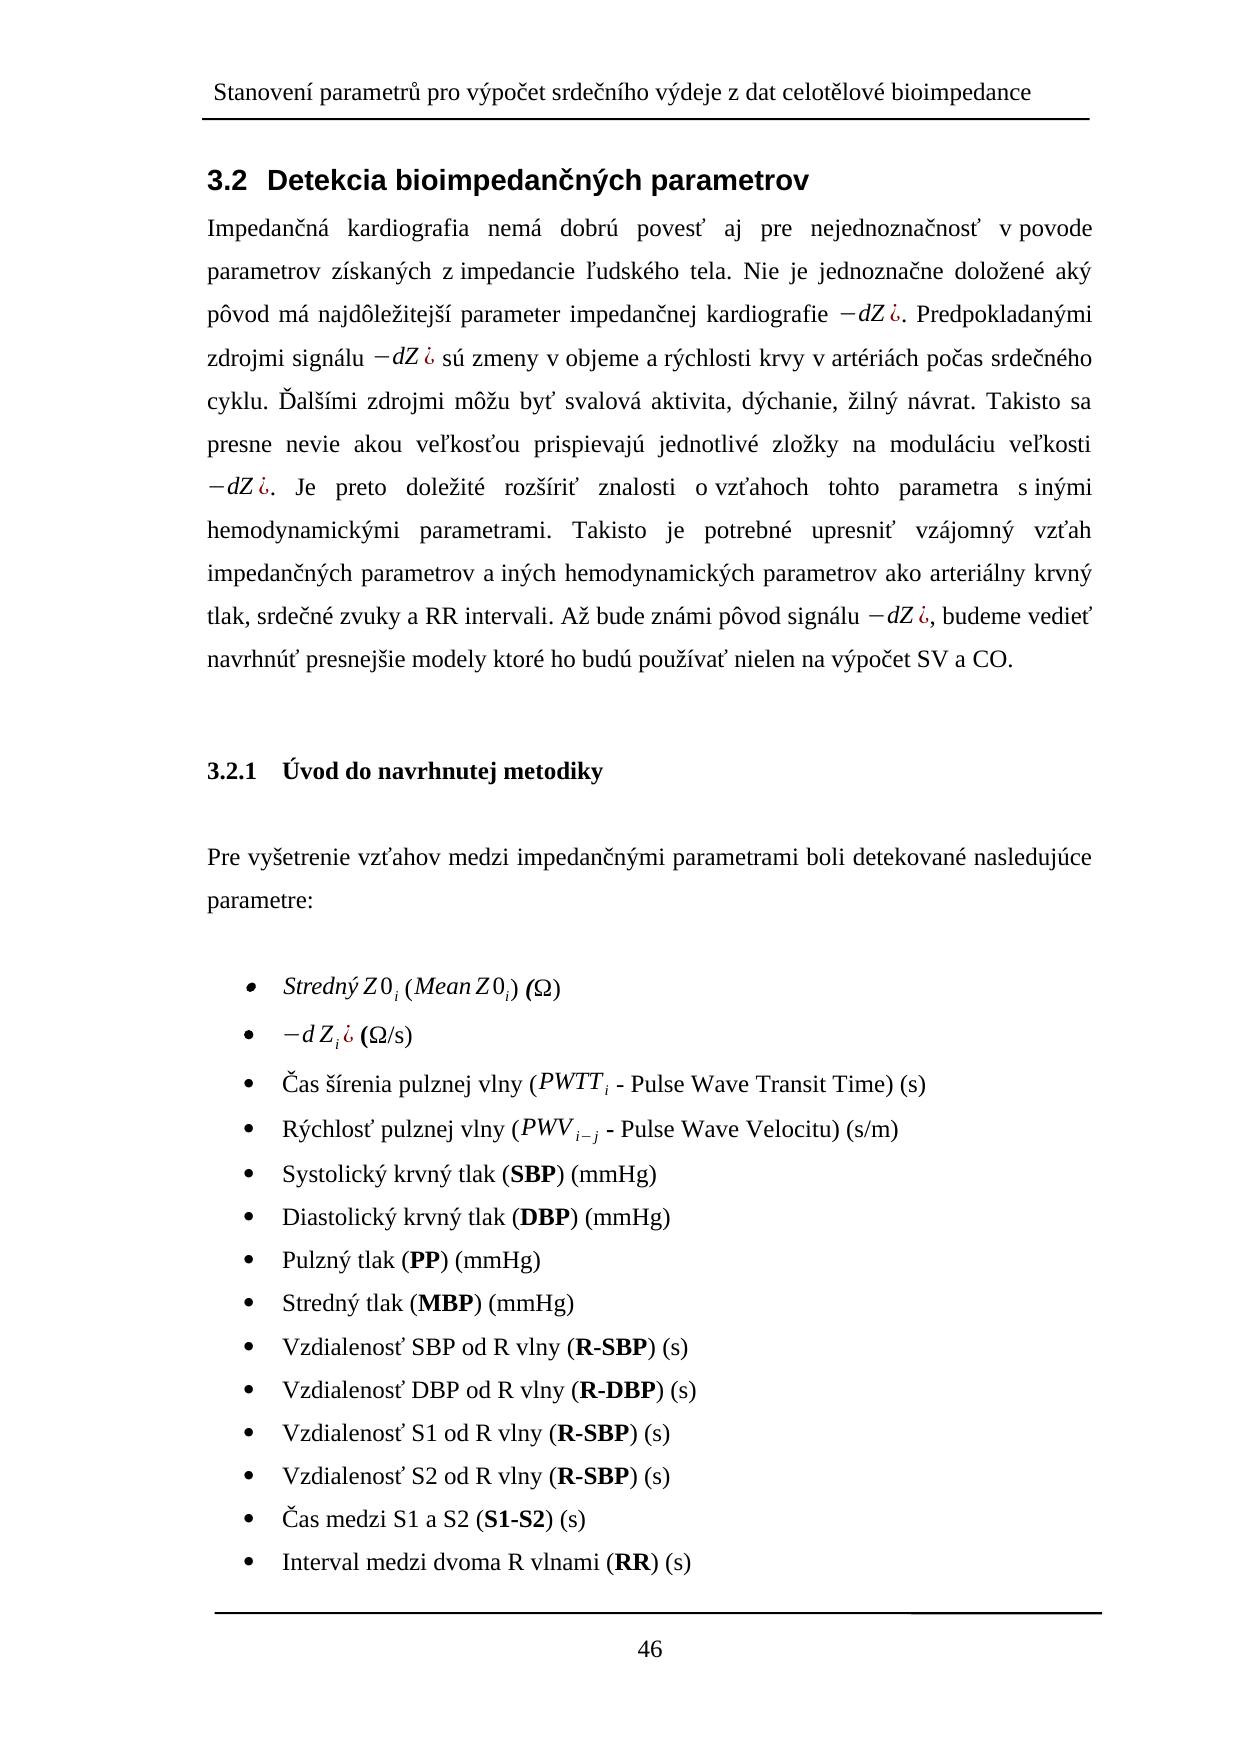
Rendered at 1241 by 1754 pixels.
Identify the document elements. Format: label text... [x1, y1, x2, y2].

list Stredný tlak (MBP) (mmHg) [244, 1288, 1092, 1317]
list Systolický krvný tlak (SBP) (mmHg) [244, 1159, 1092, 1188]
list Vzdialenosť S1 od R vlny (R-SBP) (s) [244, 1418, 1092, 1447]
text Pre vyšetrenie vzťahov medzi impedančnými parametrami boli detekované nasledujúce parametre: [207, 842, 1092, 914]
subtitle Detekcia bioimpedančných parametrov [207, 163, 1092, 196]
list () (Ω) [244, 971, 1092, 1006]
list Rýchlosť pulznej vlny ( - Pulse Wave Velocitu) (s/m) [244, 1113, 1092, 1145]
list Diastolický krvný tlak (DBP) (mmHg) [244, 1202, 1092, 1231]
list (Ω/s) [244, 1020, 1092, 1053]
list Čas medzi S1 a S2 (S1-S2) (s) [244, 1504, 1092, 1533]
list Čas šírenia pulznej vlny ( - Pulse Wave Transit Time) (s) [244, 1068, 1092, 1099]
subtitle Úvod do navrhnutej metodiky [207, 756, 1092, 784]
list Interval medzi dvoma R vlnami (RR) (s) [244, 1547, 1092, 1576]
text Impedančná kardiografia nemá dobrú povesť aj pre nejednoznačnosť v povode parametrov získaných z impedancie ľudského tela. Nie je jednoznačne doložené aký pôvod má najdôležitejší parameter impedančnej kardiografie . Predpokladanými zdrojmi signálu sú zmeny v objeme a rýchlosti krvy v artériách počas srdečného cyklu. Ďalšími zdrojmi môžu byť svalová aktivita, dýchanie, žilný návrat. Takisto sa presne nevie akou veľkosťou prispievajú jednotlivé zložky na moduláciu veľkosti . Je preto doležité rozšíriť znalosti o vzťahoch tohto parametra s inými hemodynamickými parametrami. Takisto je potrebné upresniť vzájomný vzťah impedančných parametrov a iných hemodynamických parametrov ako arteriálny krvný tlak, srdečné zvuky a RR intervali. Až bude známi pôvod signálu , budeme vedieť navrhnúť presnejšie modely ktoré ho budú používať nielen na výpočet SV a CO. [207, 213, 1092, 673]
list Vzdialenosť S2 od R vlny (R-SBP) (s) [244, 1461, 1092, 1490]
list Pulzný tlak (PP) (mmHg) [244, 1245, 1092, 1274]
list Vzdialenosť DBP od R vlny (R-DBP) (s) [244, 1375, 1092, 1403]
list Vzdialenosť SBP od R vlny (R-SBP) (s) [244, 1332, 1092, 1360]
